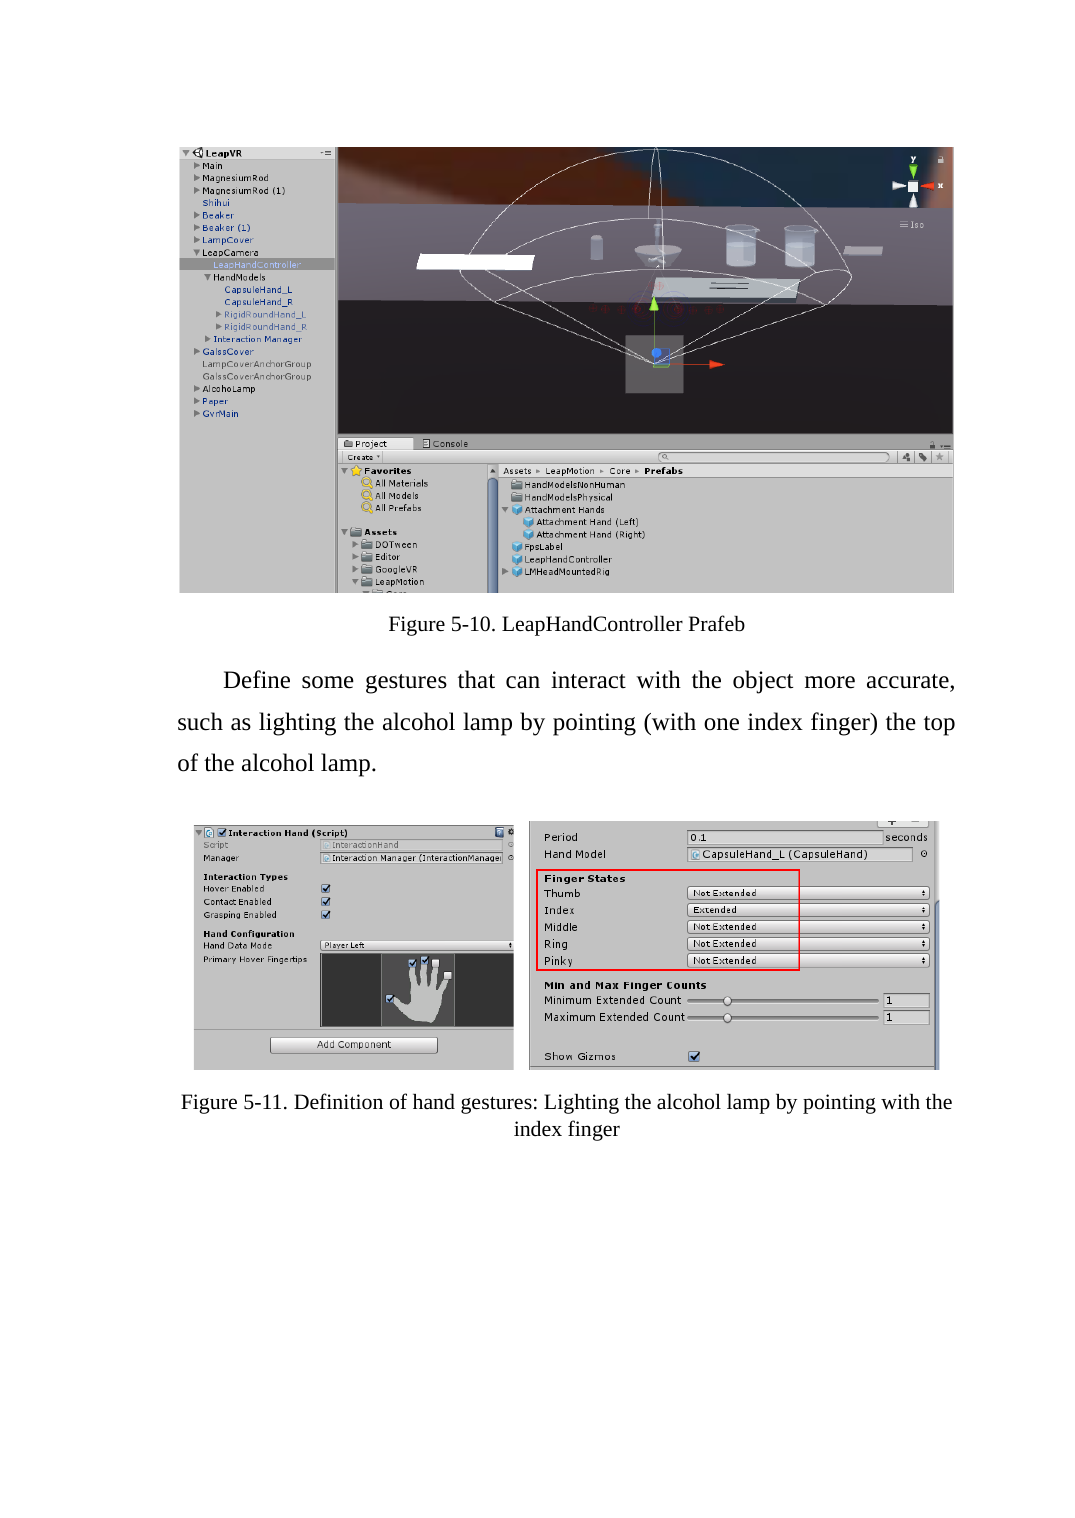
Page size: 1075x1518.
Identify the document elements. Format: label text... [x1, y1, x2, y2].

text Figure 5-11. Definition of hand gestures: Lighting the alcohol lamp by pointing with the index finger [177, 1089, 956, 1141]
picture [529, 821, 940, 1070]
text Define some gestures that can interact with the object more accurate, such as lighting the alcohol lamp by pointing (with one index finger) the top of the alcohol lamp. [177, 655, 956, 780]
picture [179, 147, 954, 593]
picture [193, 825, 514, 1070]
text Figure 5-10. LeapHandController Prafeb [177, 611, 956, 637]
